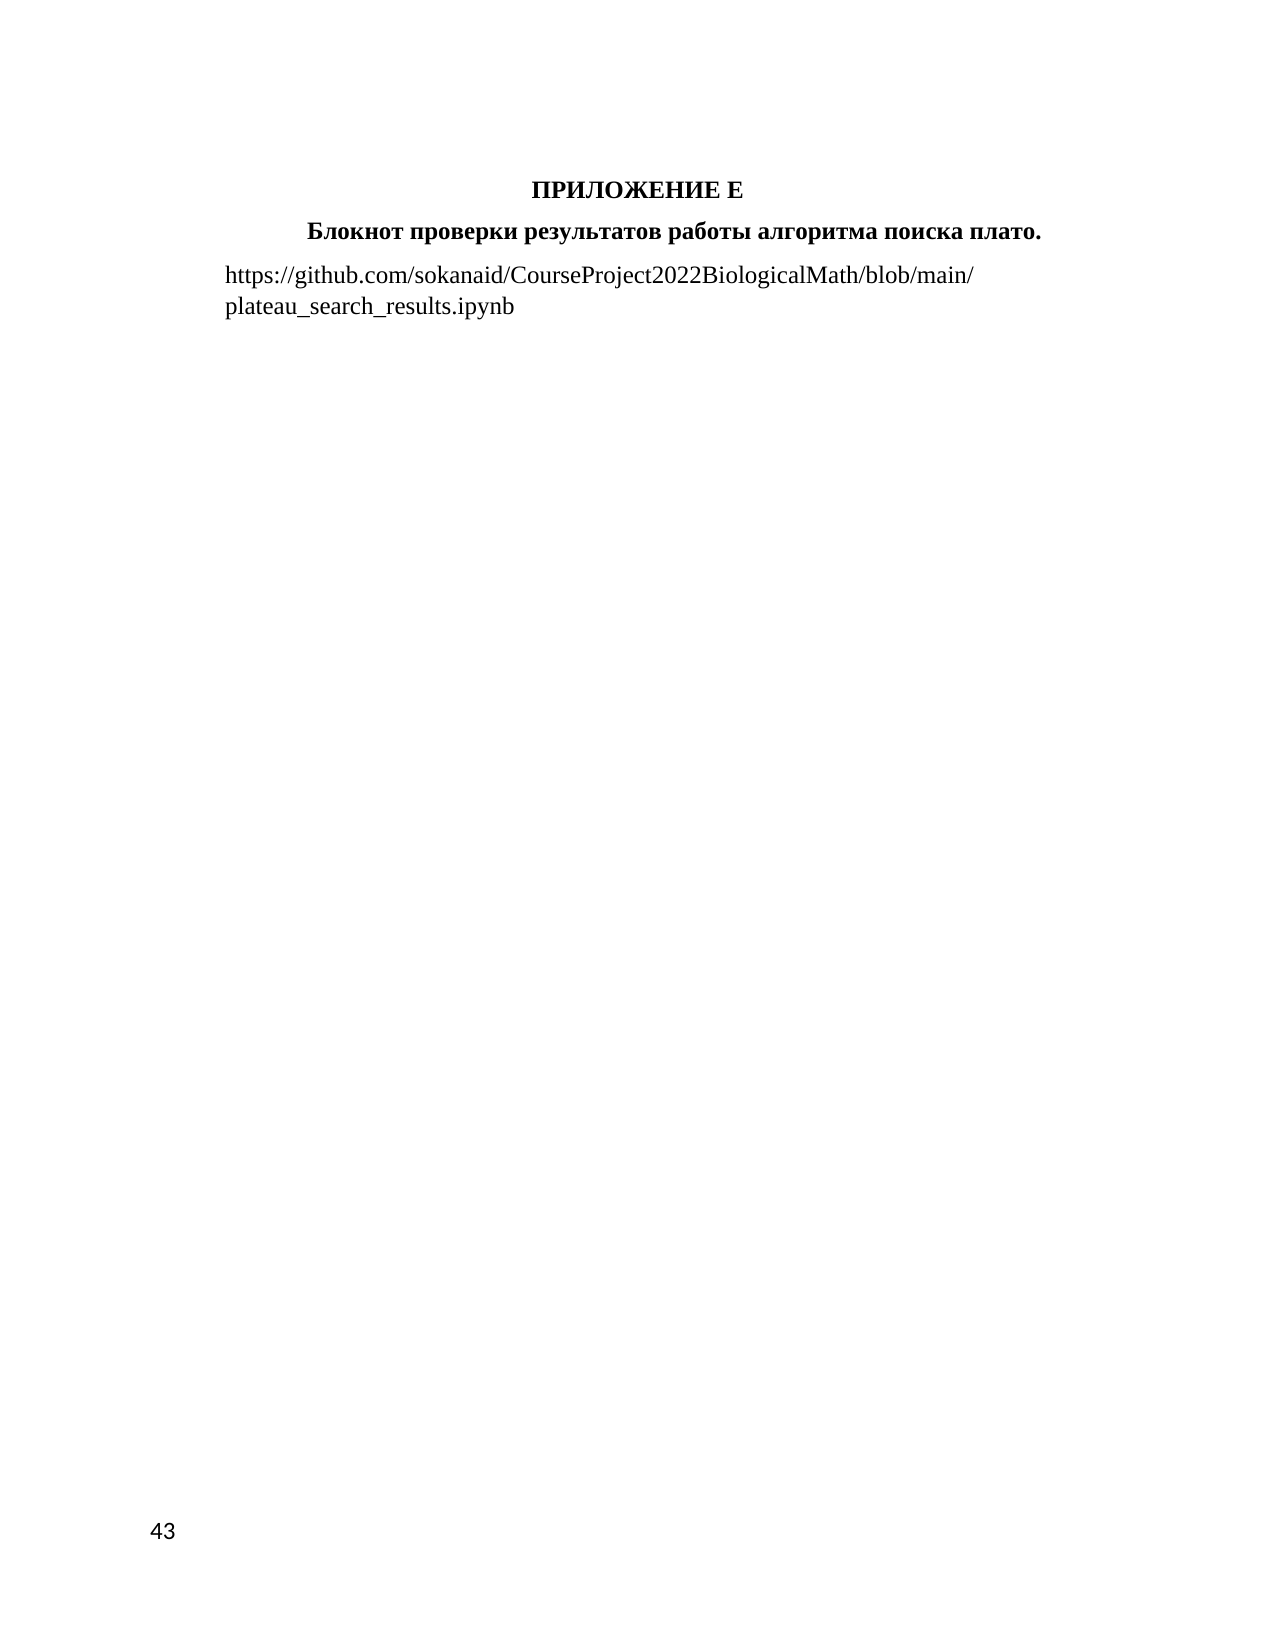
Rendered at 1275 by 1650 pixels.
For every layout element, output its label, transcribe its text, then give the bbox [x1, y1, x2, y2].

text https://github.com/sokanaid/CourseProject2022BiologicalMath/blob/main/plateau_search_results.ipynb [225, 260, 1125, 319]
text Блокнот проверки результатов работы алгоритма поиска плато. [150, 216, 1125, 245]
subtitle ПРИЛОЖЕНИЕ Е [150, 175, 1125, 204]
